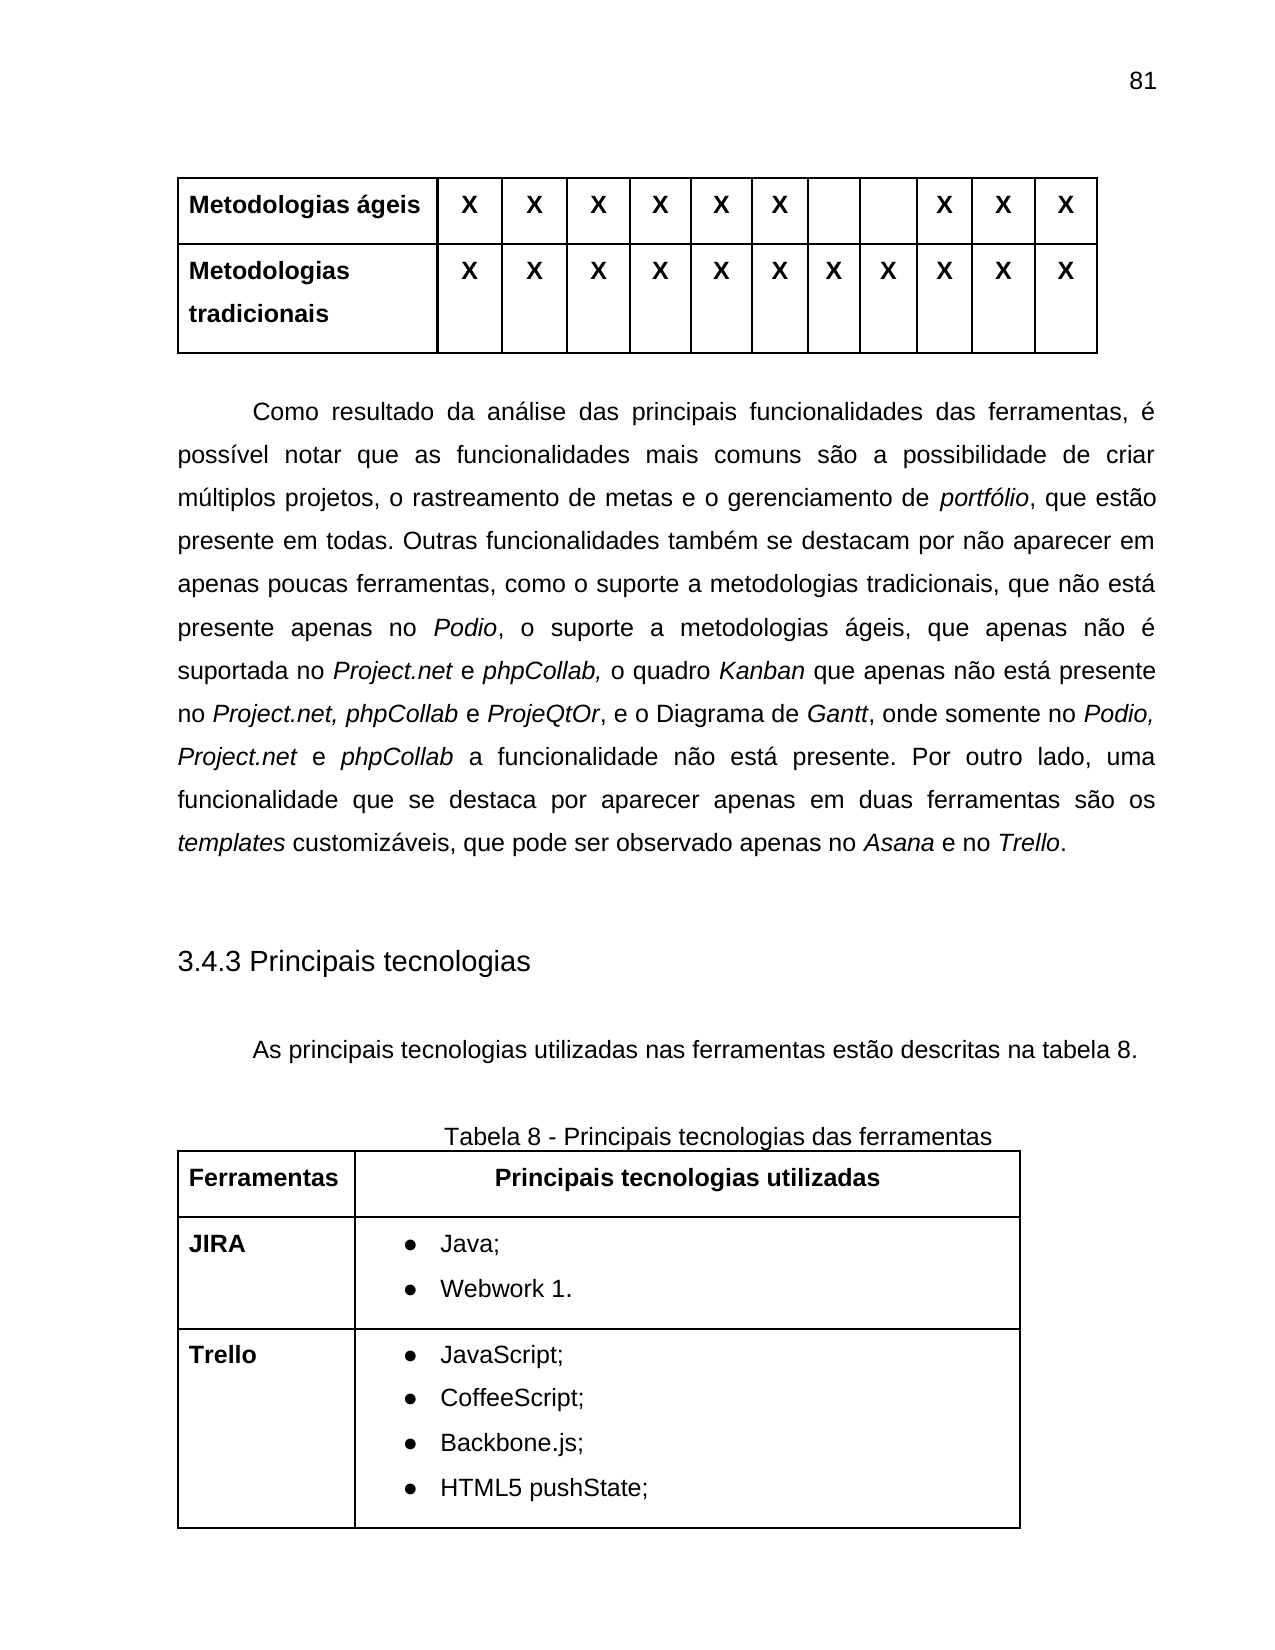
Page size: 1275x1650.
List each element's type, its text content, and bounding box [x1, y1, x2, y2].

table_cell X [568, 179, 629, 243]
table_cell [356, 1330, 1019, 1527]
table_cell X [503, 245, 566, 352]
table_cell X [753, 179, 807, 243]
table_cell JIRA [179, 1218, 354, 1328]
text Como resultado da análise das principais funcionalidades das ferramentas, é possível notar que as funcionalidades mais comuns são a possibilidade de criar múltiplos projetos, o rastreamento de metas e o gerenciamento de portfólio, que estão presente em todas. Outras funcionalidades também se destacam por não aparecer em apenas poucas ferramentas, como o suporte a metodologias tradicionais, que não está presente apenas no Podio, o suporte a metodologias ágeis, que apenas não é suportada no Project.net e phpCollab, o quadro Kanban que apenas não está presente no Project.net, phpCollab e ProjeQtOr, e o Diagrama de Gantt, onde somente no Podio, Project.net e phpCollab a funcionalidade não está presente. Por outro lado, uma funcionalidade que se destaca por aparecer apenas em duas ferramentas são os templates customizáveis, que pode ser observado apenas no Asana e no Trello. [177, 397, 1157, 857]
text As principais tecnologias utilizadas nas ferramentas estão descritas na tabela 8. [177, 1035, 1157, 1064]
table_cell [809, 179, 859, 243]
table_cell Trello [179, 1330, 354, 1527]
table_cell X [1036, 179, 1096, 243]
table_cell X [692, 245, 751, 352]
subtitle 3.4.3 Principais tecnologias [177, 943, 1157, 977]
table_cell X [973, 179, 1034, 243]
table_cell X [568, 245, 629, 352]
table_cell Java; Webwork 1. [356, 1218, 1019, 1328]
table_header Principais tecnologias utilizadas [356, 1152, 1019, 1216]
table_cell X [503, 179, 566, 243]
text Tabela 8 - Principais tecnologias das ferramentas [177, 1121, 1157, 1150]
table_cell X [973, 245, 1034, 352]
table_header Ferramentas [179, 1152, 354, 1216]
table_cell X [861, 245, 916, 352]
table_cell X [439, 245, 501, 352]
table_cell X [1036, 245, 1096, 352]
table_cell Metodologias ágeis [179, 179, 436, 243]
table_cell Metodologias tradicionais [179, 245, 436, 352]
table_cell X [753, 245, 807, 352]
table_cell X [631, 245, 690, 352]
table_cell X [809, 245, 859, 352]
table_cell X [918, 179, 971, 243]
table_cell X [918, 245, 971, 352]
table_cell [861, 179, 916, 243]
table_cell X [631, 179, 690, 243]
table_cell X [692, 179, 751, 243]
table_cell X [439, 179, 501, 243]
